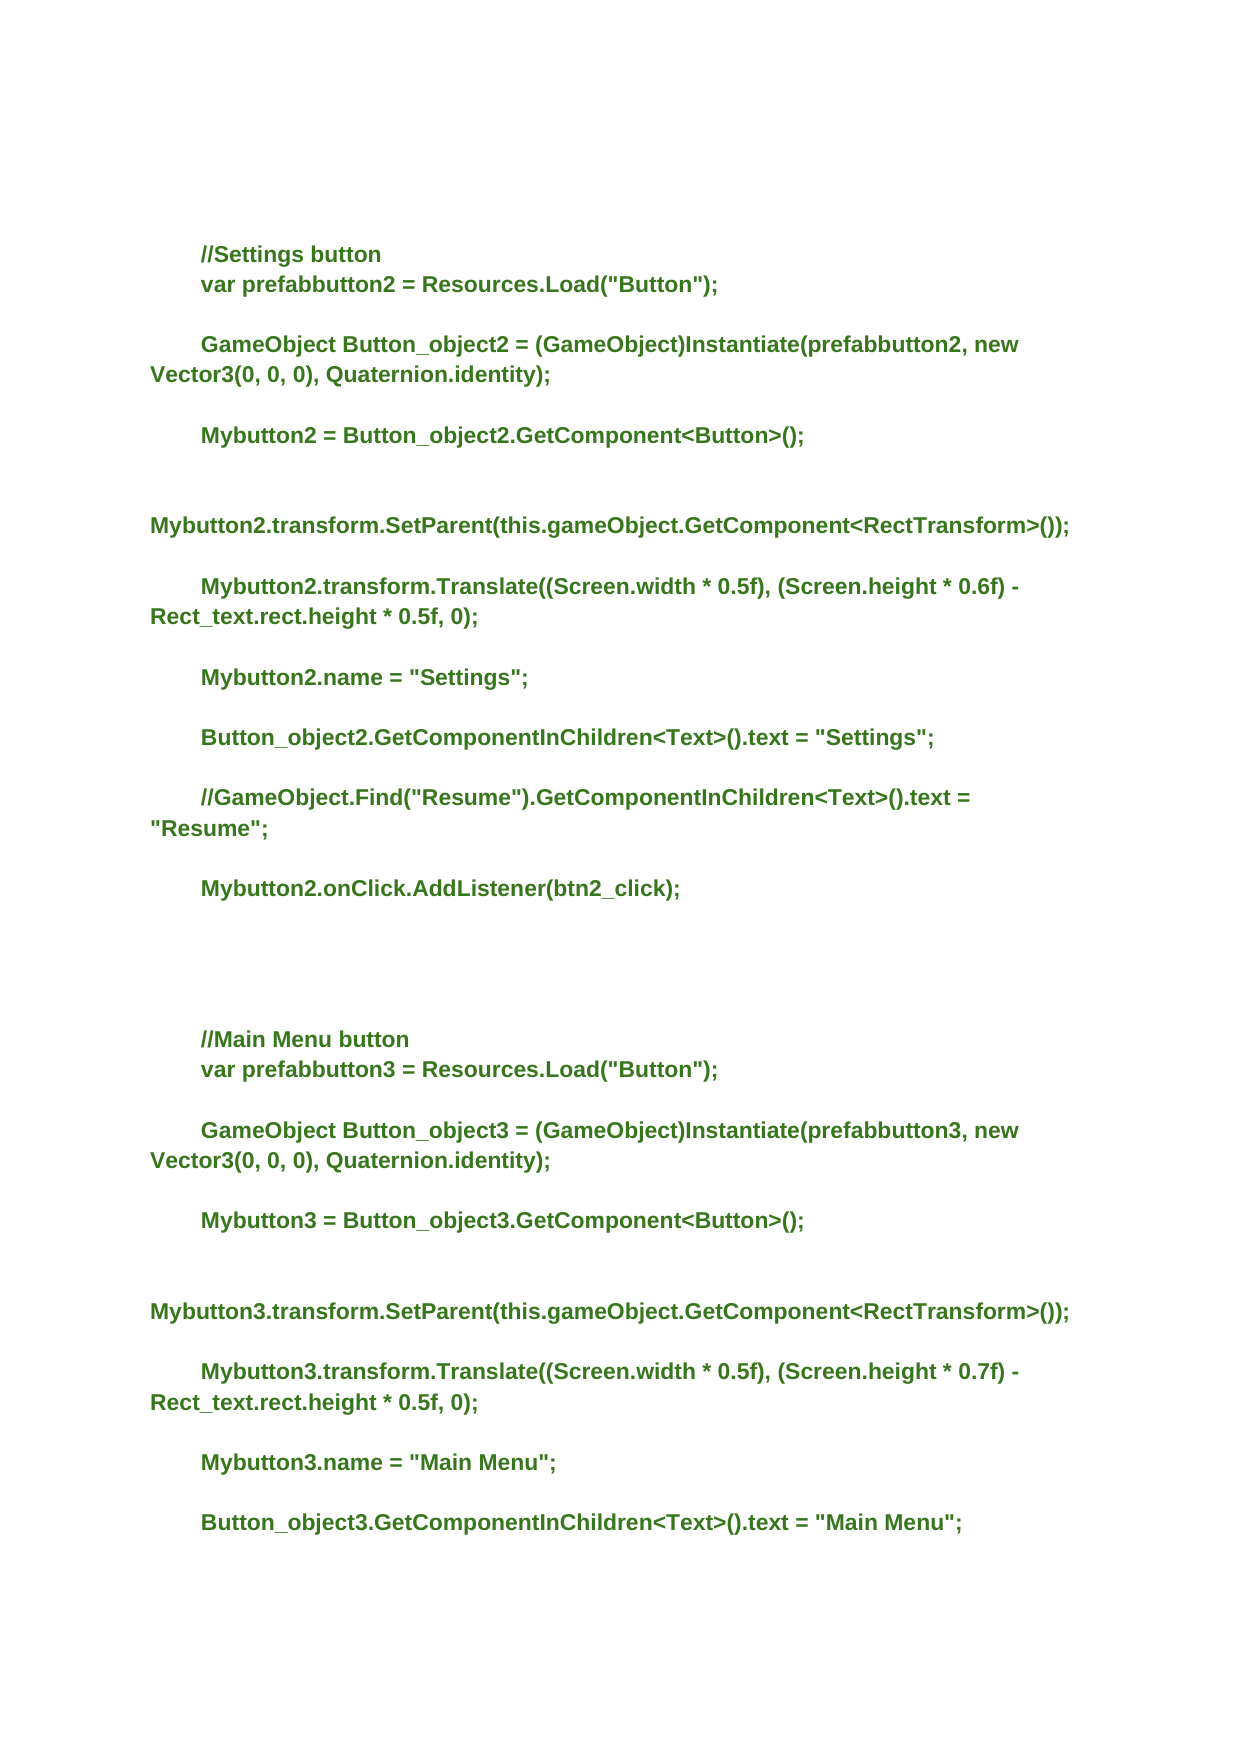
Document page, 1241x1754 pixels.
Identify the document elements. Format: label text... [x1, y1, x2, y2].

text //Settings button [150, 241, 1090, 267]
text Mybutton3.transform.Translate((Screen.width * 0.5f), (Screen.height * 0.7f) - Rect_text.rect.height * 0.5f, 0); [150, 1358, 1090, 1415]
text Mybutton2.transform.SetParent(this.gameObject.GetComponent<RectTransform>()); [150, 482, 1090, 539]
text Mybutton2 = Button_object2.GetComponent<Button>(); [150, 422, 1090, 448]
text //Main Menu button [150, 1026, 1090, 1052]
text GameObject Button_object3 = (GameObject)Instantiate(prefabbutton3, new Vector3(0, 0, 0), Quaternion.identity); [150, 1117, 1090, 1173]
text Button_object3.GetComponentInChildren<Text>().text = "Main Menu"; [150, 1509, 1090, 1536]
text Mybutton2.transform.Translate((Screen.width * 0.5f), (Screen.height * 0.6f) - Rect_text.rect.height * 0.5f, 0); [150, 573, 1090, 629]
text //GameObject.Find("Resume").GetComponentInChildren<Text>().text = "Resume"; [150, 784, 1090, 841]
text var prefabbutton2 = Resources.Load("Button"); [150, 271, 1090, 297]
text Mybutton3.transform.SetParent(this.gameObject.GetComponent<RectTransform>()); [150, 1268, 1090, 1324]
text var prefabbutton3 = Resources.Load("Button"); [150, 1056, 1090, 1083]
text Mybutton3 = Button_object3.GetComponent<Button>(); [150, 1207, 1090, 1234]
text Mybutton2.onClick.AddListener(btn2_click); [150, 875, 1090, 901]
text Mybutton2.name = "Settings"; [150, 663, 1090, 690]
text GameObject Button_object2 = (GameObject)Instantiate(prefabbutton2, new Vector3(0, 0, 0), Quaternion.identity); [150, 331, 1090, 388]
text Mybutton3.name = "Main Menu"; [150, 1449, 1090, 1475]
text Button_object2.GetComponentInChildren<Text>().text = "Settings"; [150, 724, 1090, 750]
